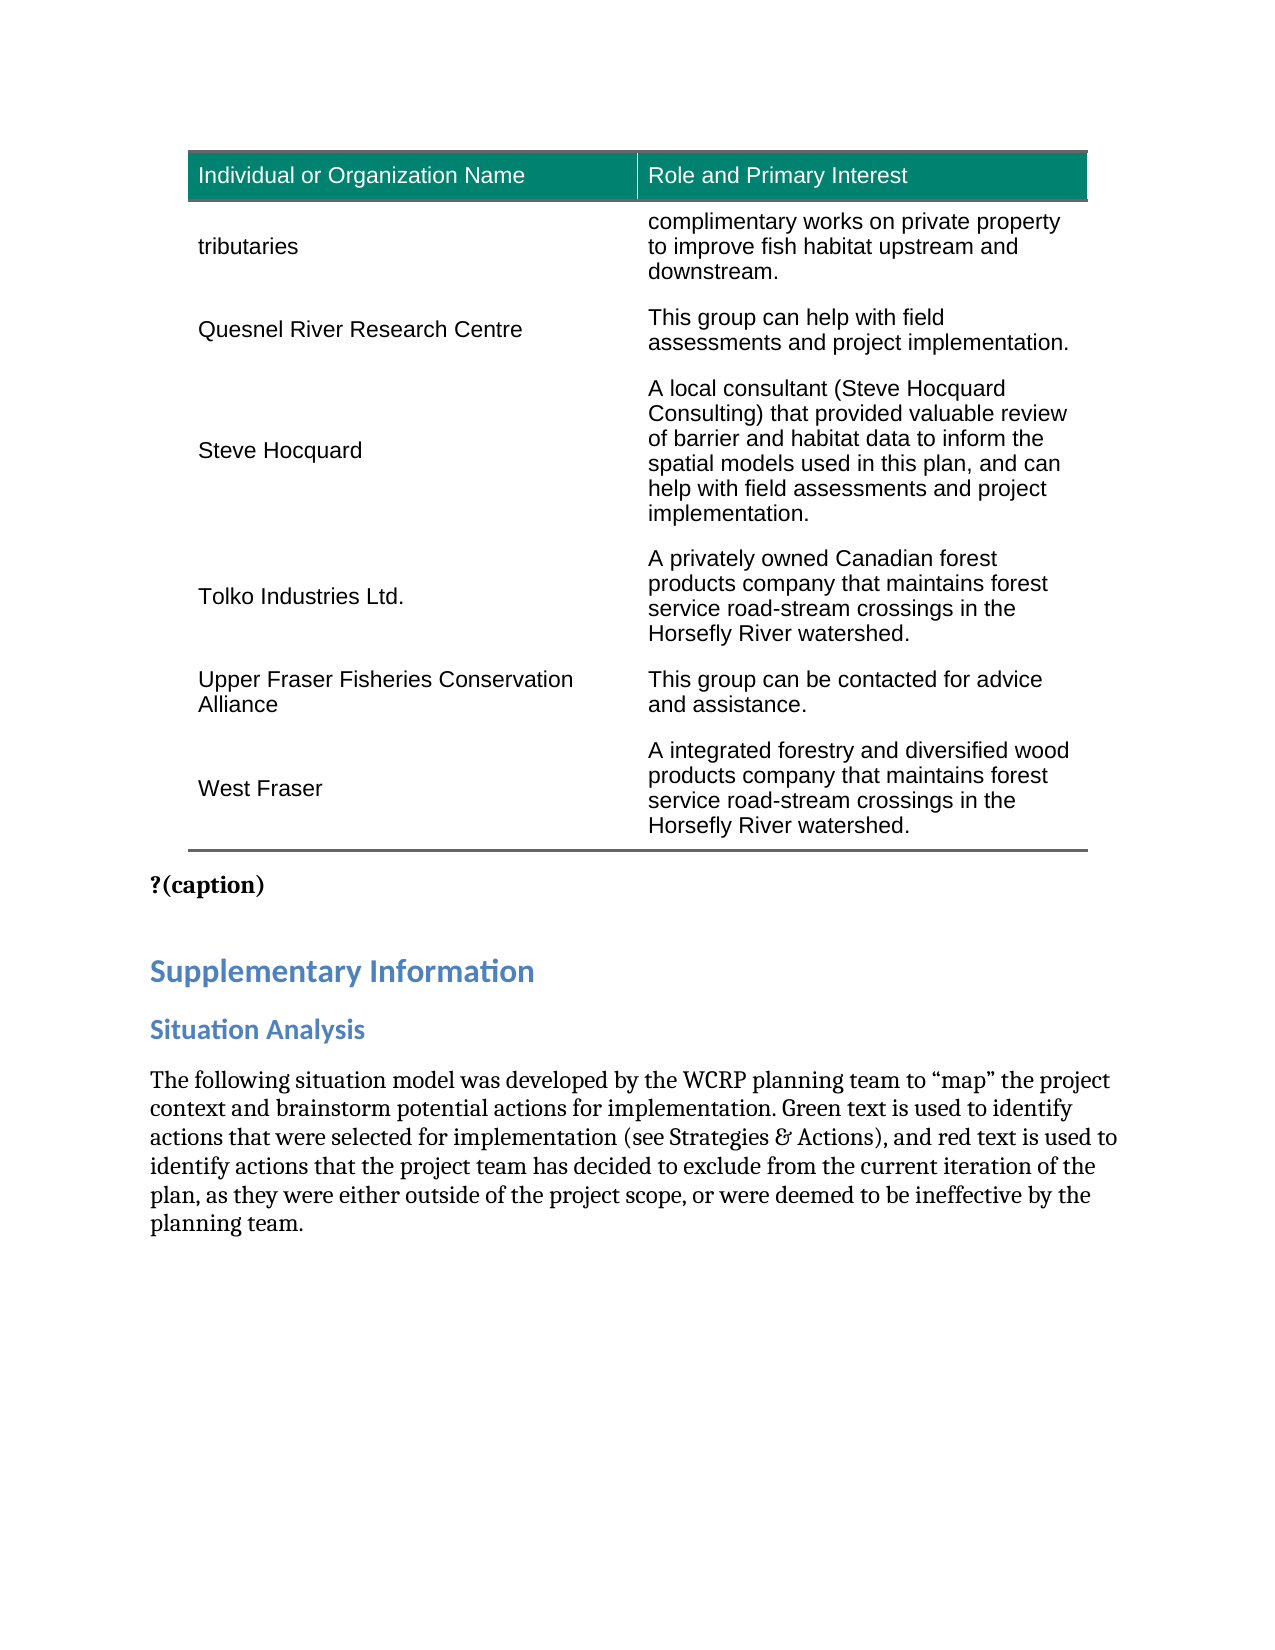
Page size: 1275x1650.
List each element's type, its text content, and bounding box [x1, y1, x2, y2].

table_cell Upper Fraser Fisheries Conservation Alliance [188, 657, 637, 728]
table_cell A privately owned Canadian forest products company that maintains forest service road-stream crossings in the Horsefly River watershed. [638, 536, 1087, 657]
table_cell Tolko Industries Ltd. [188, 536, 637, 657]
table_cell This group can be contacted for advice and assistance. [638, 657, 1087, 728]
subtitle Supplementary Information [150, 949, 1125, 990]
text The following situation model was developed by the WCRP planning team to “map” the project context and brainstorm potential actions for implementation. Green text is used to identify actions that were selected for implementation (see Strategies & Actions), and red text is used to identify actions that the project team has decided to exclude from the current iteration of the plan, as they were either outside of the project scope, or were deemed to be ineffective by the planning team. [150, 1066, 1125, 1238]
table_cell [638, 202, 1087, 295]
table_header Individual or Organization Name [188, 153, 637, 199]
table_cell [188, 202, 637, 295]
table_cell West Fraser [188, 728, 637, 849]
table_cell This group can help with field assessments and project implementation. [638, 295, 1087, 366]
text ?(caption) [150, 871, 1125, 899]
table_cell Steve Hocquard [188, 366, 637, 536]
table_header Role and Primary Interest [638, 153, 1087, 199]
subtitle Situation Analysis [150, 1011, 1125, 1047]
table_cell A local consultant (Steve Hocquard Consulting) that provided valuable review of barrier and habitat data to inform the spatial models used in this plan, and can help with field assessments and project implementation. [638, 366, 1087, 536]
table_cell A integrated forestry and diversified wood products company that maintains forest service road-stream crossings in the Horsefly River watershed. [638, 728, 1087, 849]
table_cell Quesnel River Research Centre [188, 295, 637, 366]
